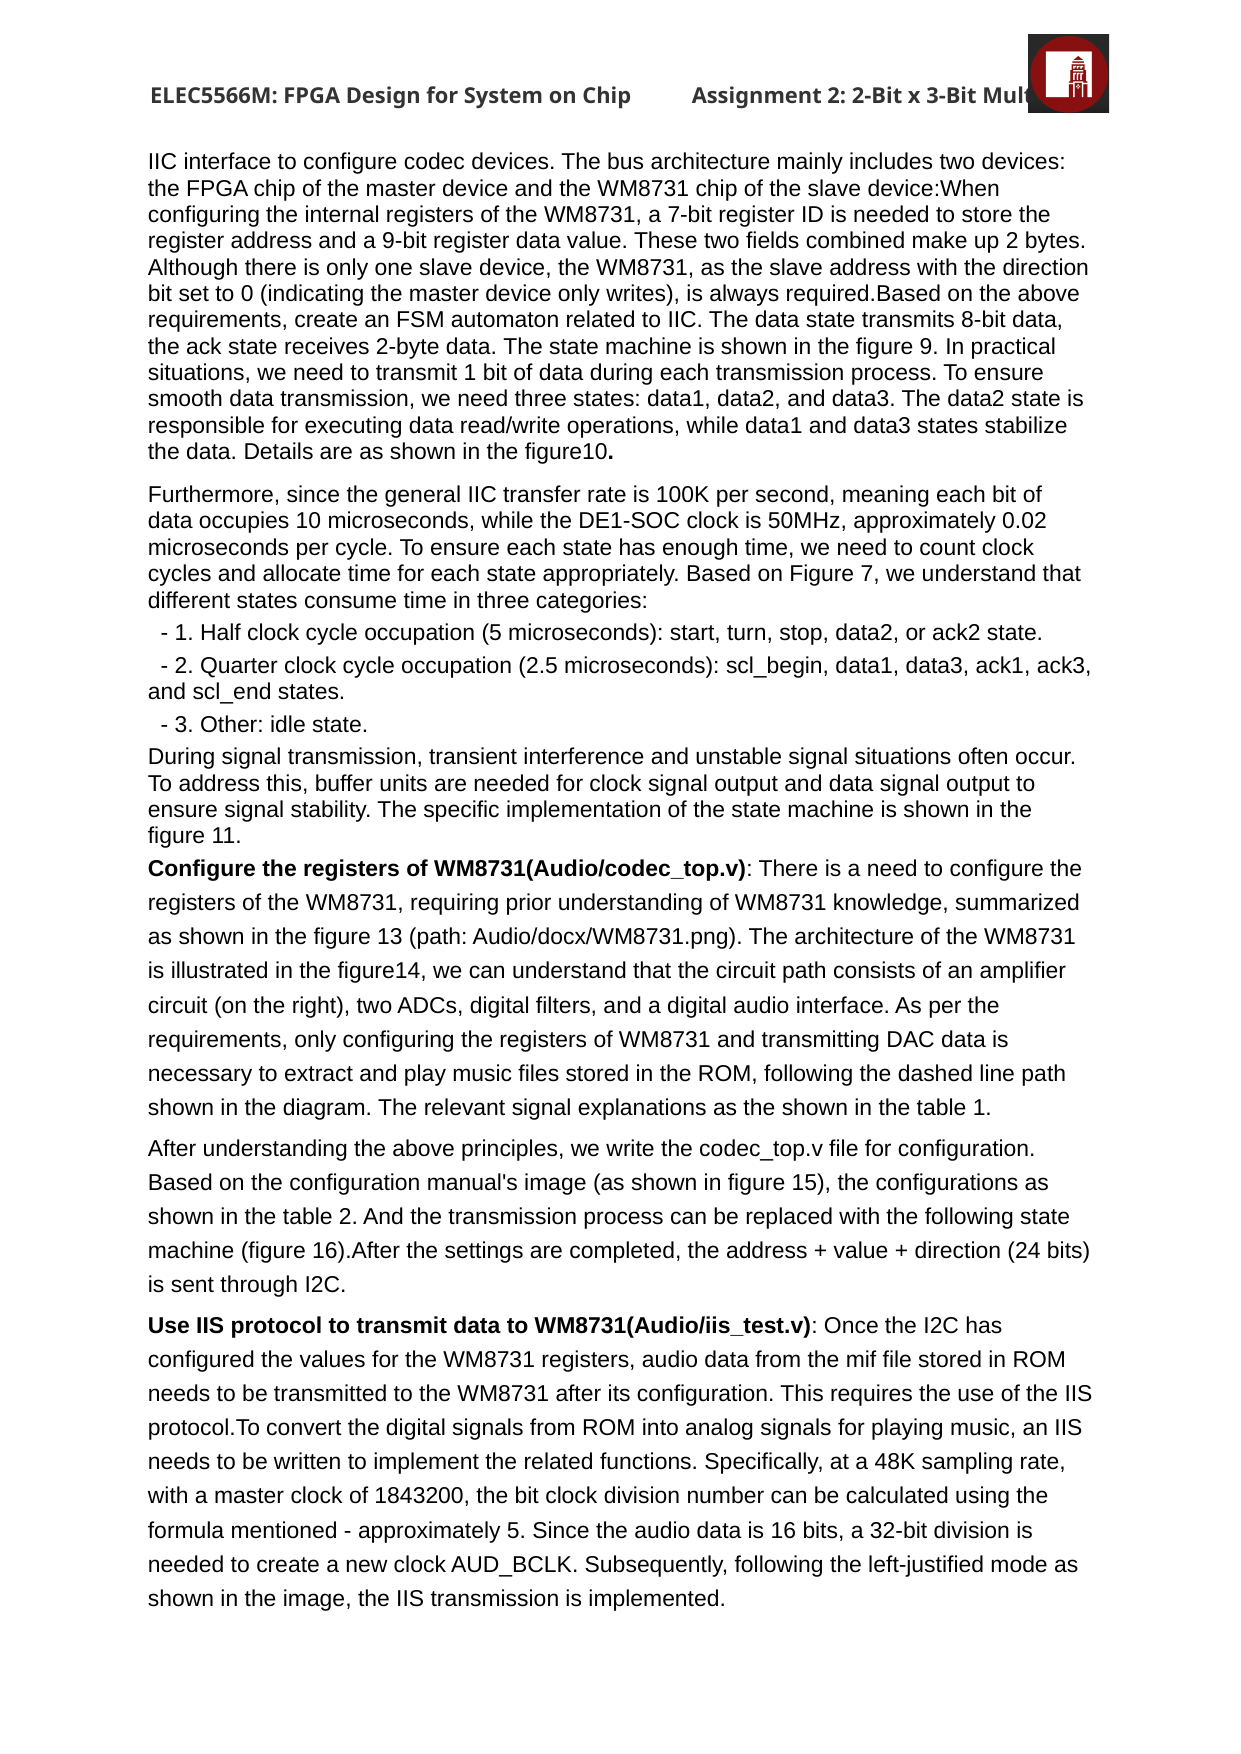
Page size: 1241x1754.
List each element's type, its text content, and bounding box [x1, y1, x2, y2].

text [148, 148, 1093, 464]
picture [1027, 34, 1109, 113]
text Use IIS protocol to transmit data to WM8731(Audio/iis_test.v): Once the I2C has configured the values for the WM8731 registers, audio data from the mif file stored in ROM needs to be transmitted to the WM8731 after its configuration. This requires the use of the IIS protocol.To convert the digital signals from ROM into analog signals for playing music, an IIS needs to be written to implement the related functions. Specifically, at a 48K sampling rate, with a master clock of 1843200, the bit clock division number can be calculated using the formula mentioned - approximately 5. Since the audio data is 16 bits, a 32-bit division is needed to create a new clock AUD_BCLK. Subsequently, following the left-justified mode as shown in the image, the IIS transmission is implemented. [148, 1312, 1093, 1611]
text After understanding the above principles, we write the codec_top.v file for configuration. Based on the configuration manual's image (as shown in figure 15), the configurations as shown in the table 2. And the transmission process can be replaced with the following state machine (figure 16).After the settings are completed, the address + value + direction (24 bits) is sent through I2C. [148, 1134, 1093, 1298]
text - 1. Half clock cycle occupation (5 microseconds): start, turn, stop, data2, or ack2 state. [148, 619, 1093, 646]
text Furthermore, since the general IIC transfer rate is 100K per second, meaning each bit of data occupies 10 microseconds, while the DE1-SOC clock is 50MHz, approximately 0.02 microseconds per cycle. To ensure each state has enough time, we need to count clock cycles and allocate time for each state appropriately. Based on Figure 7, we understand that different states consume time in three categories: [148, 481, 1093, 613]
text Configure the registers of WM8731(Audio/codec_top.v): There is a need to configure the registers of the WM8731, requiring prior understanding of WM8731 knowledge, summarized as shown in the figure 13 (path: Audio/docx/WM8731.png). The architecture of the WM8731 is illustrated in the figure14, we can understand that the circuit path consists of an amplifier circuit (on the right), two ADCs, digital filters, and a digital audio interface. As per the requirements, only configuring the registers of WM8731 and transmitting DAC data is necessary to extract and play music files stored in the ROM, following the dashed line path shown in the diagram. The relevant signal explanations as the shown in the table 1. [148, 855, 1093, 1121]
text - 2. Quarter clock cycle occupation (2.5 microseconds): scl_begin, data1, data3, ack1, ack3, and scl_end states. [148, 652, 1093, 704]
text During signal transmission, transient interference and unstable signal situations often occur. To address this, buffer units are needed for clock signal output and data signal output to ensure signal stability. The specific implementation of the state machine is shown in the figure 11. [148, 743, 1093, 849]
text - 3. Other: idle state. [148, 711, 1093, 737]
